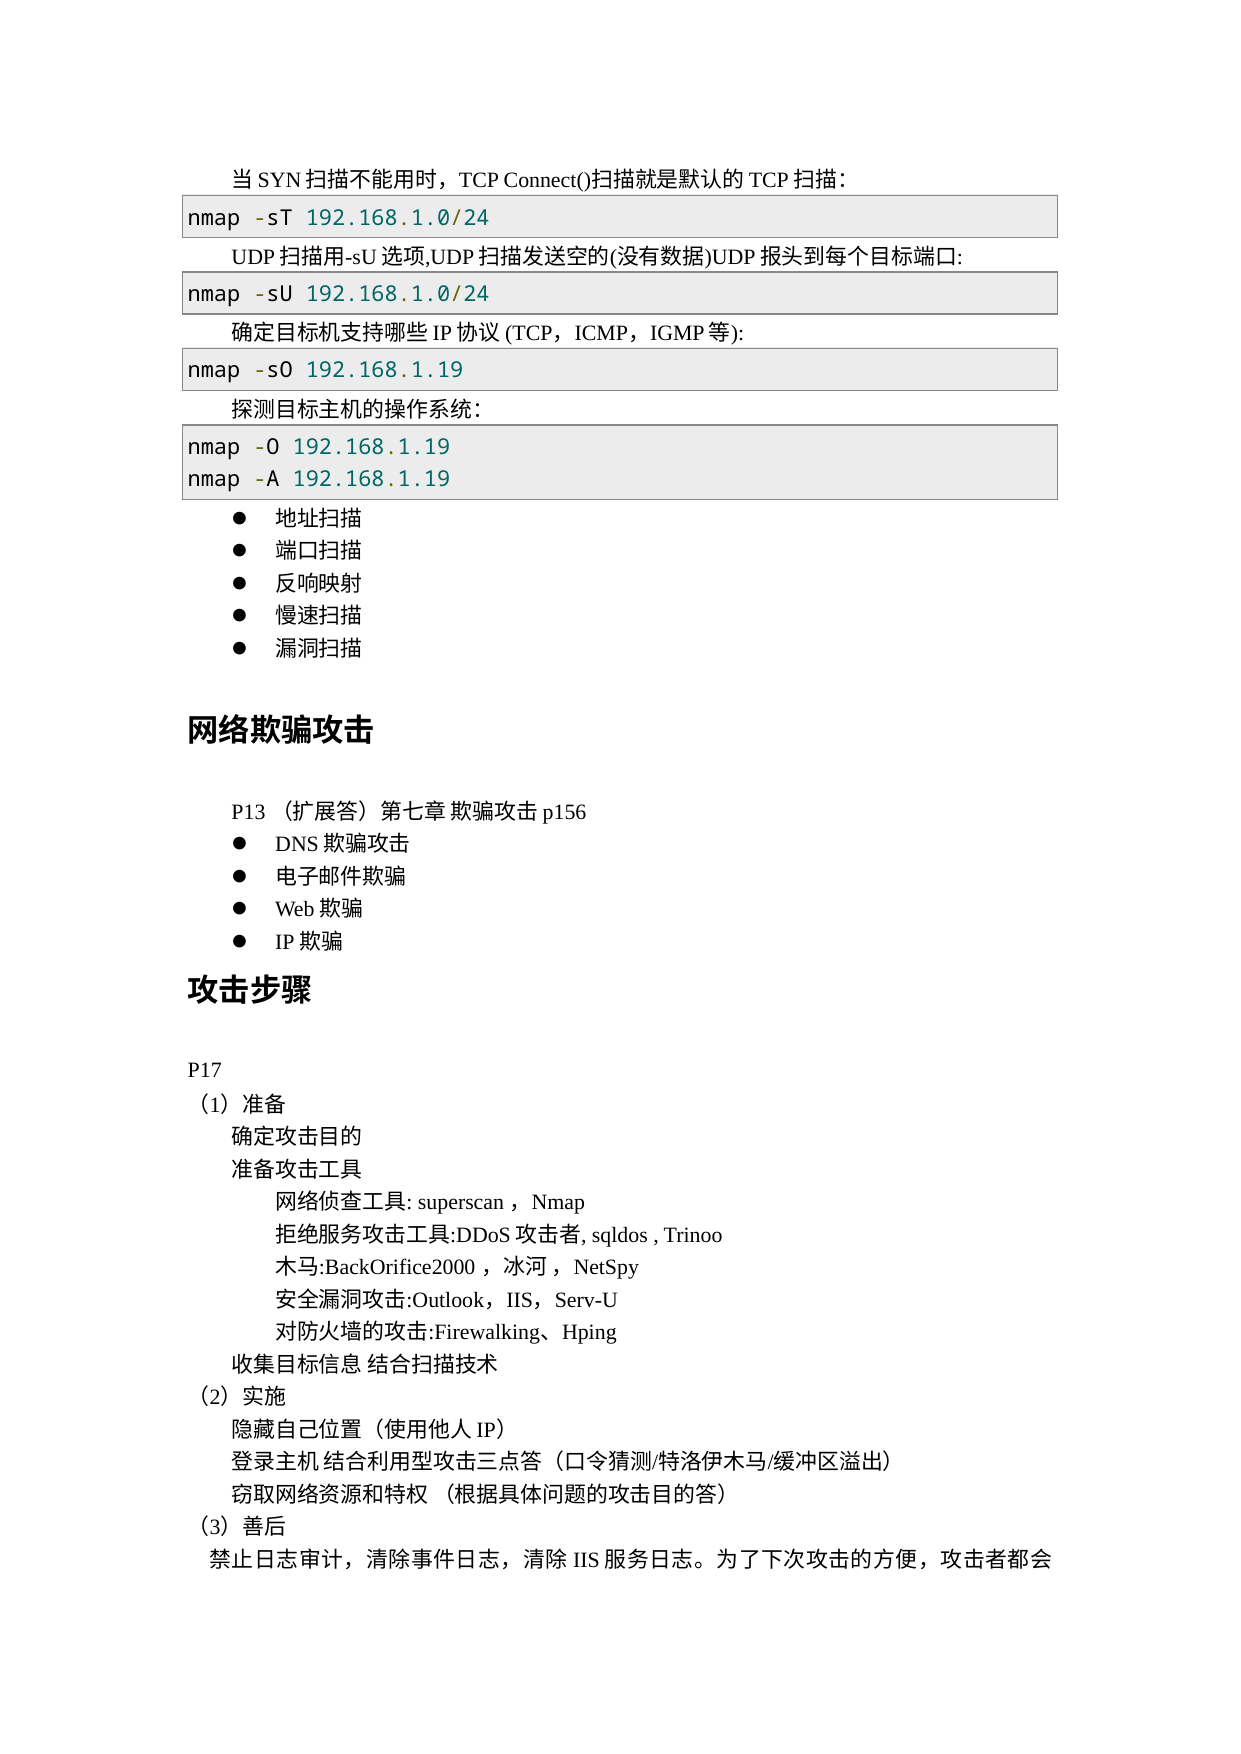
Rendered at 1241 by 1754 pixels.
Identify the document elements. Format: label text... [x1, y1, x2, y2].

list 漏洞扫描 [231, 630, 1053, 663]
text nmap -sU 192.168.1.0/24 [183, 273, 1057, 313]
text 网络侦查工具: superscan ，Nmap [275, 1184, 1053, 1216]
subtitle 网络欺骗攻击 [187, 695, 1053, 760]
list 端口扫描 [231, 533, 1053, 565]
text 拒绝服务攻击工具:DDoS攻击者, sqldos , Trinoo [275, 1216, 1053, 1249]
text nmap -sT 192.168.1.0/24 [183, 196, 1057, 237]
list 慢速扫描 [231, 598, 1053, 630]
text 当SYN扫描不能用时，TCP Connect()扫描就是默认的TCP扫描： [187, 162, 1053, 194]
text nmap -sO 192.168.1.19 [183, 349, 1057, 390]
text 收集目标信息 结合扫描技术 [231, 1346, 1053, 1379]
list 电子邮件欺骗 [231, 858, 1053, 891]
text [209, 1541, 1053, 1574]
text （1）准备 [187, 1086, 1053, 1119]
text 确定攻击目的 [231, 1119, 1053, 1151]
list 地址扫描 [231, 500, 1053, 533]
text 准备攻击工具 [231, 1151, 1053, 1184]
text 木马:BackOrifice2000 ，冰河 ，NetSpy [275, 1249, 1053, 1281]
text 探测目标主机的操作系统： [187, 391, 1053, 424]
text 隐藏自己位置（使用他人IP） [231, 1411, 1053, 1444]
subtitle 攻击步骤 [187, 956, 1053, 1021]
text 窃取网络资源和特权 （根据具体问题的攻击目的答） [231, 1476, 1053, 1509]
text UDP扫描用-sU选项,UDP扫描发送空的(没有数据)UDP报头到每个目标端口: [187, 238, 1053, 271]
text 确定目标机支持哪些IP协议 (TCP，ICMP，IGMP等): [187, 315, 1053, 347]
text nmap -O 192.168.1.19 [183, 426, 1057, 456]
text nmap -A 192.168.1.19 [183, 456, 1057, 499]
list IP欺骗 [231, 923, 1053, 956]
text P17 [187, 1054, 1053, 1086]
text 登录主机 结合利用型攻击三点答（口令猜测/特洛伊木马/缓冲区溢出） [231, 1444, 1053, 1476]
text 安全漏洞攻击:Outlook，IIS，Serv-U [275, 1281, 1053, 1314]
list DNS欺骗攻击 [231, 826, 1053, 858]
text 对防火墙的攻击:Firewalking、Hping [275, 1314, 1053, 1346]
list Web欺骗 [231, 891, 1053, 923]
text P13 （扩展答）第七章 欺骗攻击p156 [187, 793, 1053, 826]
list 反响映射 [231, 565, 1053, 598]
text （2）实施 [187, 1379, 1053, 1411]
text （3）善后 [187, 1509, 1053, 1541]
